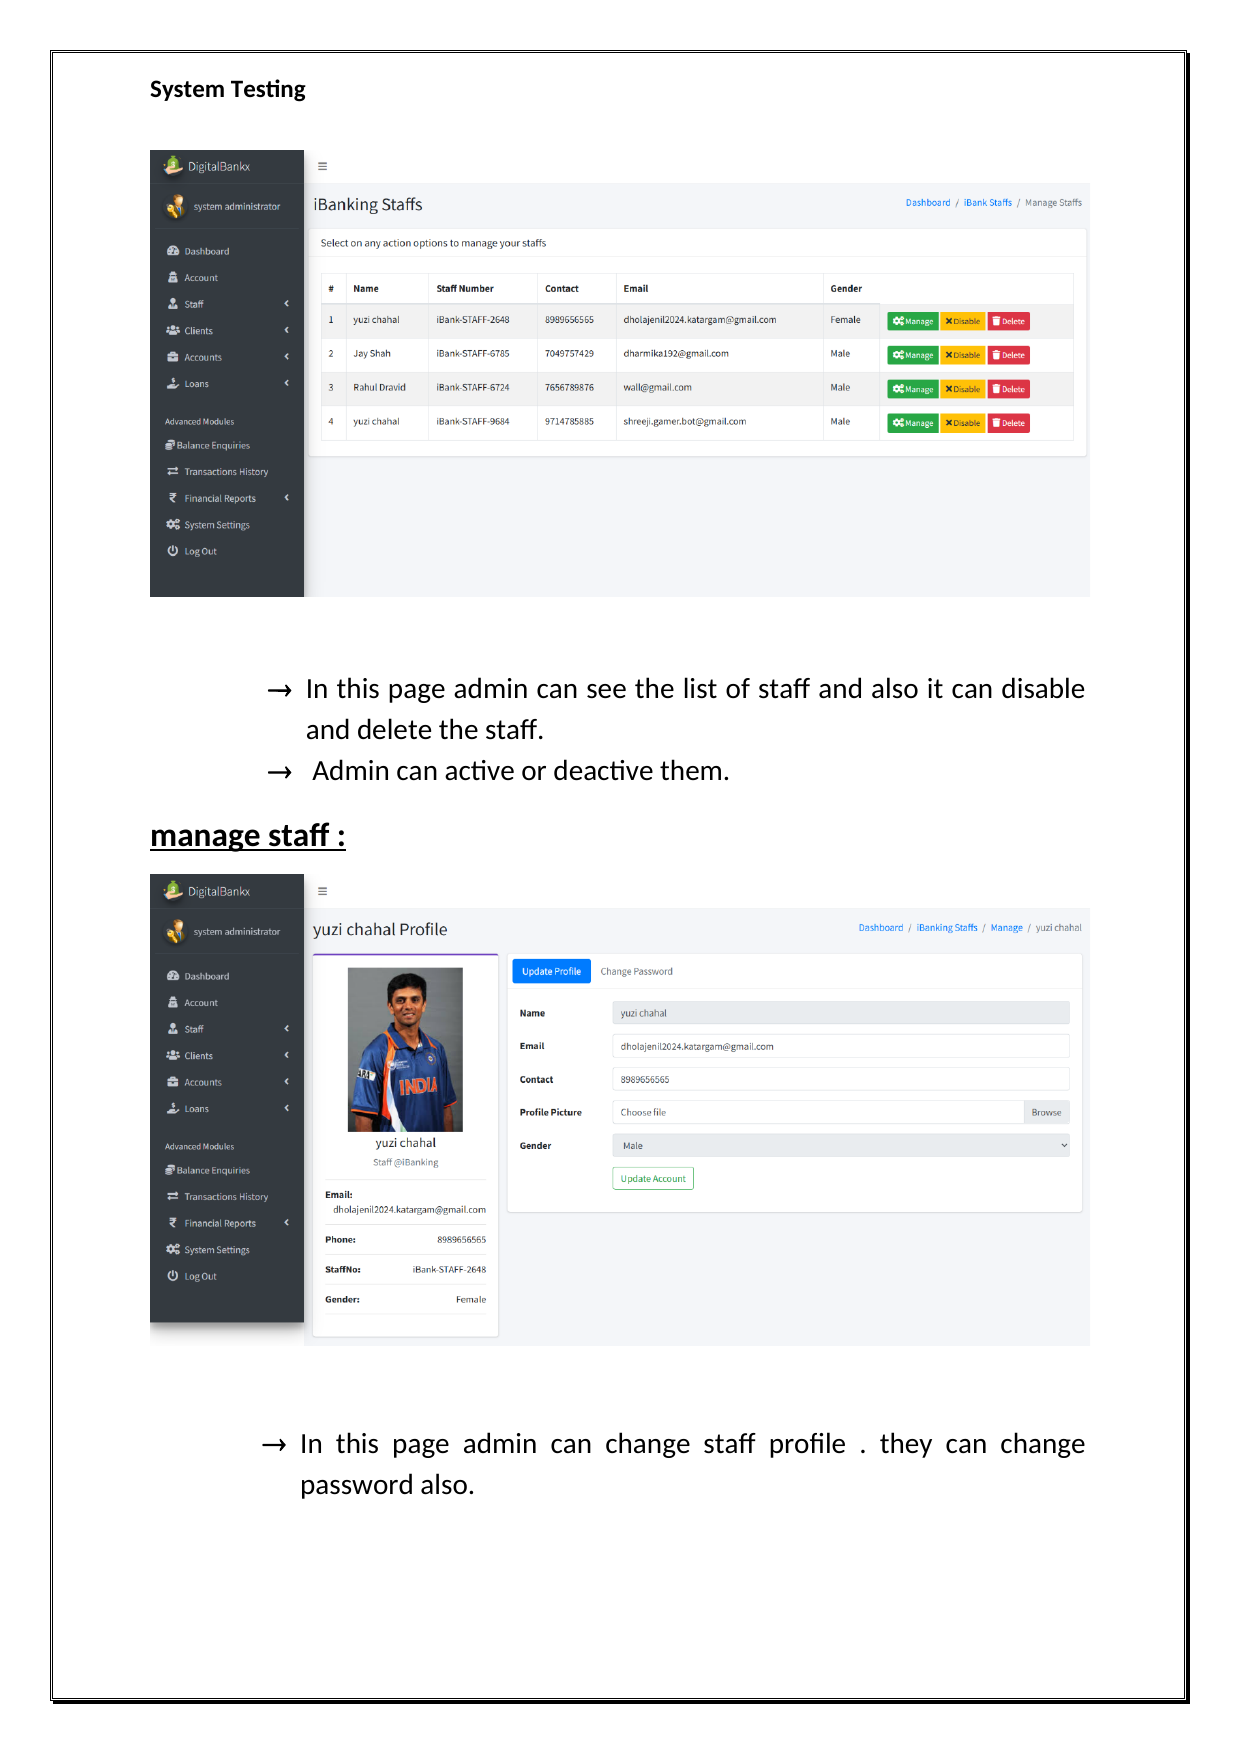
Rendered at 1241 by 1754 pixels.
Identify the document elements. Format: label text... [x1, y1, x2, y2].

picture [150, 150, 1091, 597]
list In this page admin can change staff profile . they can change password also. [262, 1425, 1087, 1501]
picture [150, 874, 1091, 1346]
list In this page admin can see the list of staff and also it can disable and delete the staff. [268, 671, 1087, 747]
text manage staff : [150, 814, 1087, 855]
list Admin can active or deactive them. [268, 752, 1087, 788]
